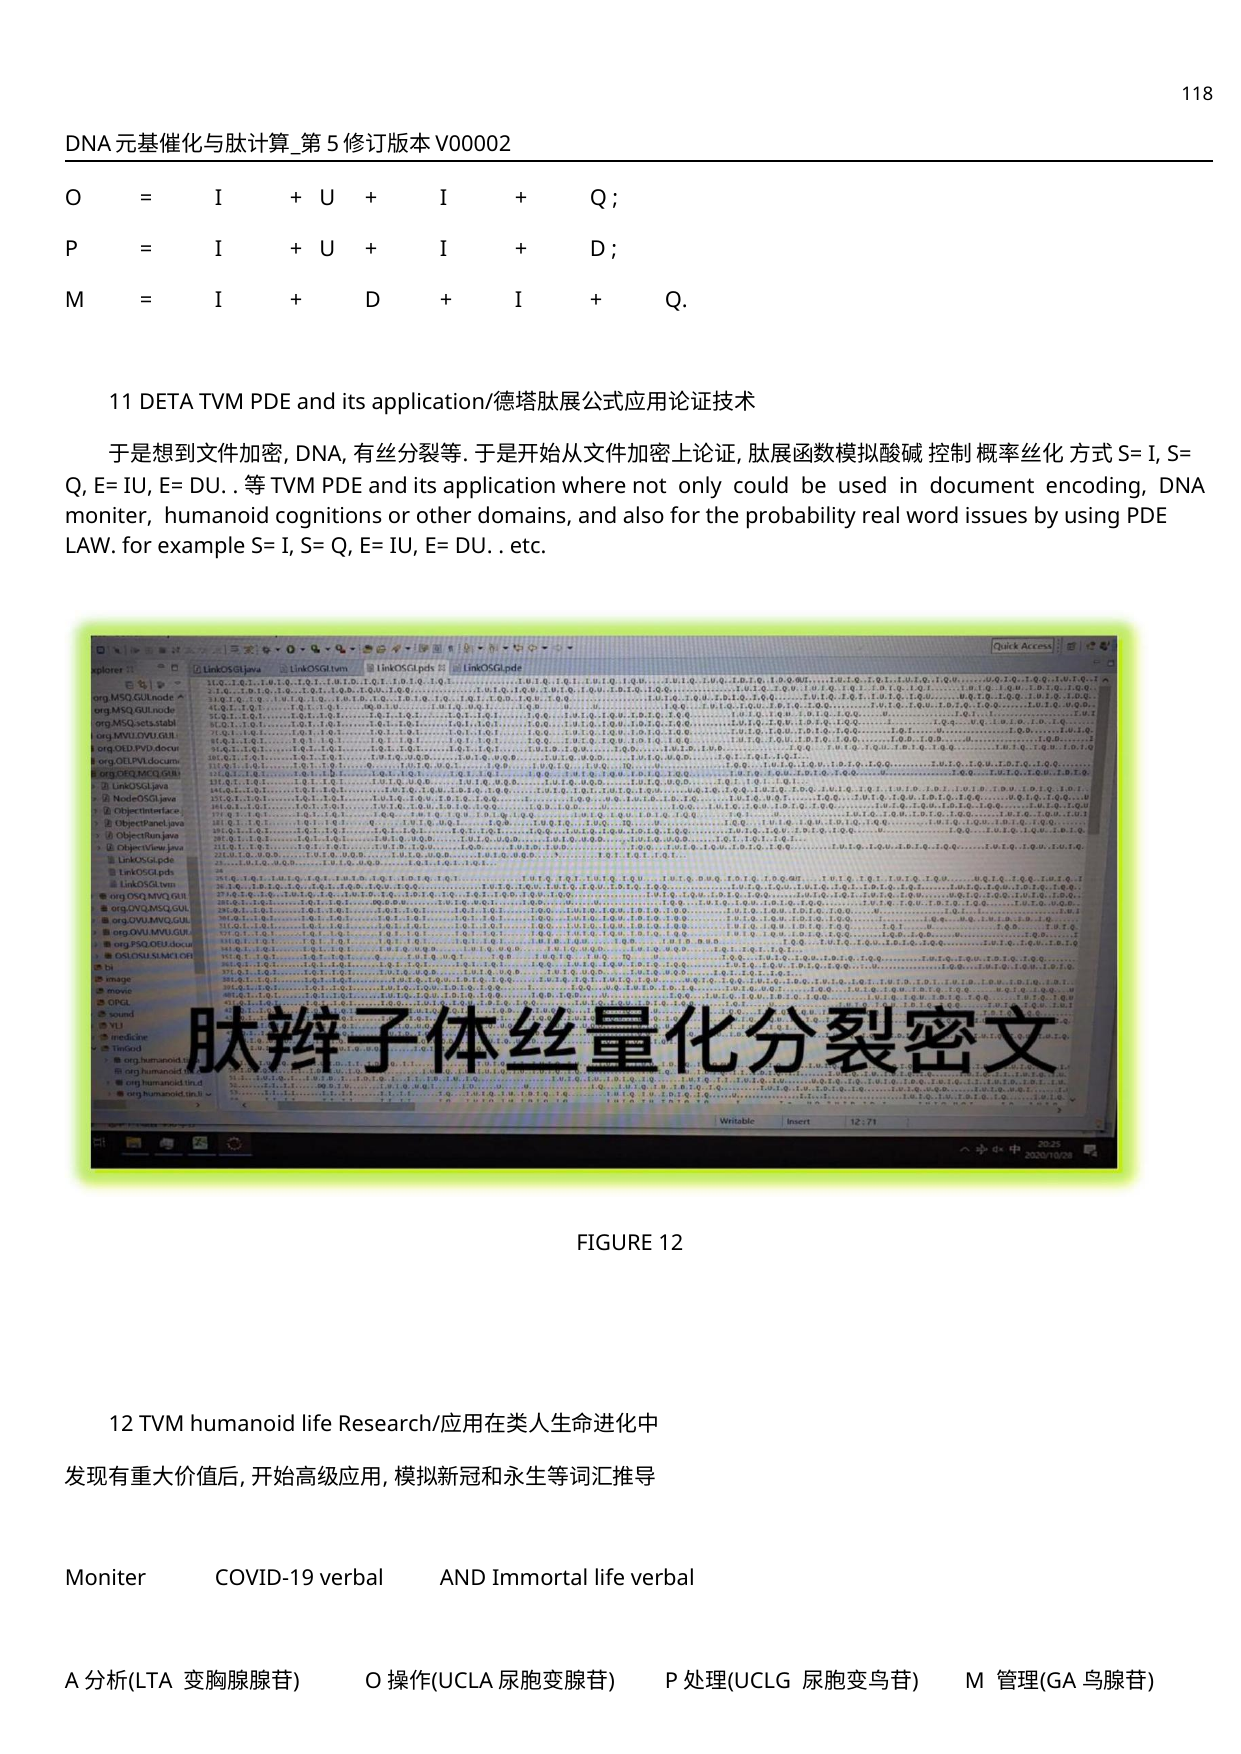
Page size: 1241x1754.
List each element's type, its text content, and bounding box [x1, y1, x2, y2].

picture [64, 610, 1149, 1197]
text M = I + D + I + Q. [64, 284, 1213, 313]
text 11 DETA TVM PDE and its application/德塔肽展公式应用论证技术 [64, 385, 1213, 416]
text 发现有重大价值后, 开始高级应用, 模拟新冠和永生等词汇推导 [64, 1459, 1213, 1491]
text Moniter COVID-19 verbal AND Immortal life verbal [64, 1562, 1213, 1592]
text P = I + U + I + D ; [64, 233, 1213, 263]
text 12 TVM humanoid life Research/应用在类人生命进化中 [64, 1407, 1213, 1438]
text A 分析(LTA 变胸腺腺苷) O 操作(UCLA 尿胞变腺苷) P 处理(UCLG 尿胞变鸟苷) M 管理(GA 鸟腺苷) [64, 1663, 1213, 1695]
text FIGURE 12 [111, 1226, 1149, 1256]
text 于是想到文件加密, DNA, 有丝分裂等. 于是开始从文件加密上论证, 肽展函数模拟酸碱 控制 概率丝化 方式 S= I, S= Q, E= IU, E= DU. . 等TVM PDE and its application where not only could be used in document encoding, DNA moniter, humanoid cognitions or other domains, and also for the probability real word issues by using PDE LAW. for example S= I, S= Q, E= IU, E= DU. . etc. [64, 436, 1213, 559]
text O = I + U + I + Q ; [64, 182, 1213, 212]
